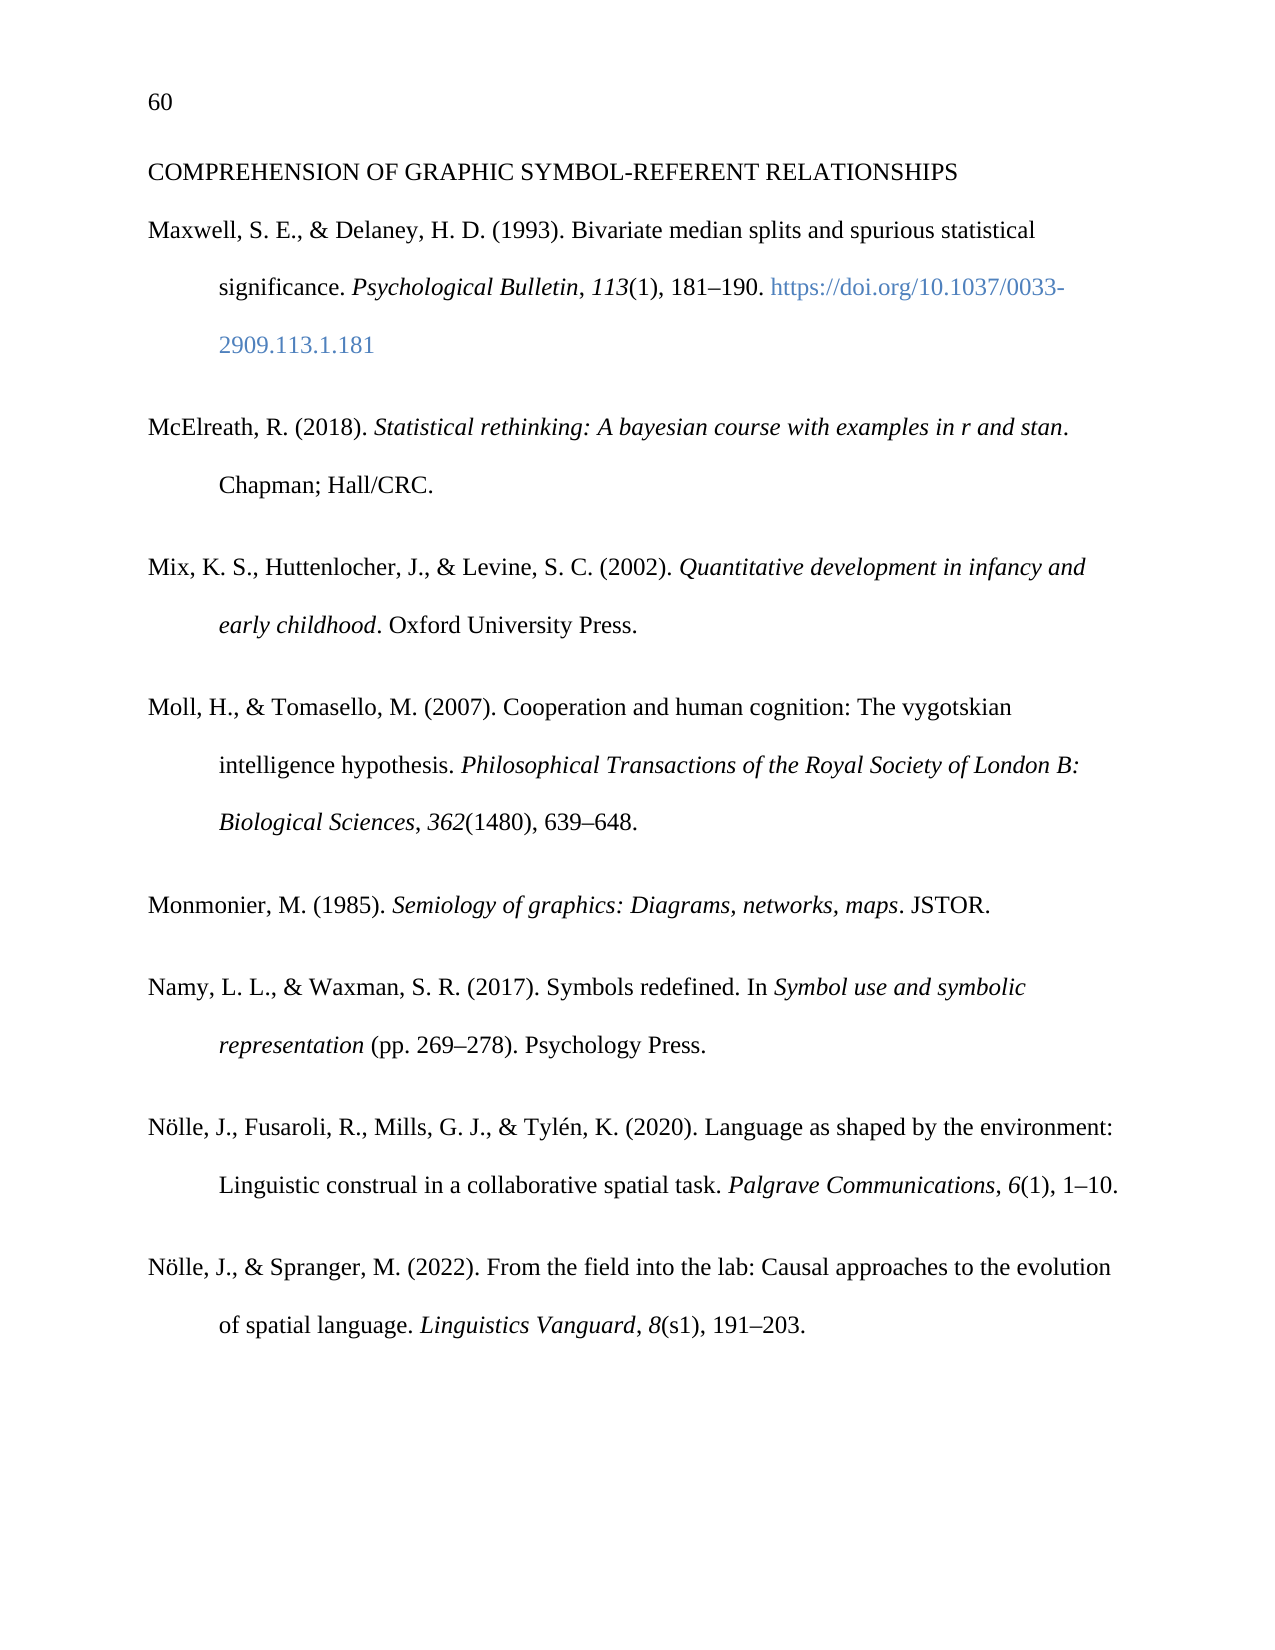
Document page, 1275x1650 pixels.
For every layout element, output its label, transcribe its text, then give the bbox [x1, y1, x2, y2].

text Mix, K. S., Huttenlocher, J., & Levine, S. C. (2002). Quantitative development in infancy and early childhood. Oxford University Press. [148, 552, 1127, 639]
text Namy, L. L., & Waxman, S. R. (2017). Symbols redefined. In Symbol use and symbolic representation (pp. 269–278). Psychology Press. [148, 972, 1127, 1059]
text Nölle, J., Fusaroli, R., Mills, G. J., & Tylén, K. (2020). Language as shaped by the environment: Linguistic construal in a collaborative spatial task. Palgrave Communications, 6(1), 1–10. [148, 1112, 1127, 1199]
text Moll, H., & Tomasello, M. (2007). Cooperation and human cognition: The vygotskian intelligence hypothesis. Philosophical Transactions of the Royal Society of London B: Biological Sciences, 362(1480), 639–648. [148, 692, 1127, 836]
text Monmonier, M. (1985). Semiology of graphics: Diagrams, networks, maps. JSTOR. [148, 890, 1127, 919]
text Maxwell, S. E., & Delaney, H. D. (1993). Bivariate median splits and spurious statistical significance. Psychological Bulletin, 113(1), 181–190. https://doi.org/10.1037/0033-2909.113.1.181 [148, 215, 1127, 359]
text McElreath, R. (2018). Statistical rethinking: A bayesian course with examples in r and stan. Chapman; Hall/CRC. [148, 412, 1127, 499]
text Nölle, J., & Spranger, M. (2022). From the field into the lab: Causal approaches to the evolution of spatial language. Linguistics Vanguard, 8(s1), 191–203. [148, 1252, 1127, 1339]
